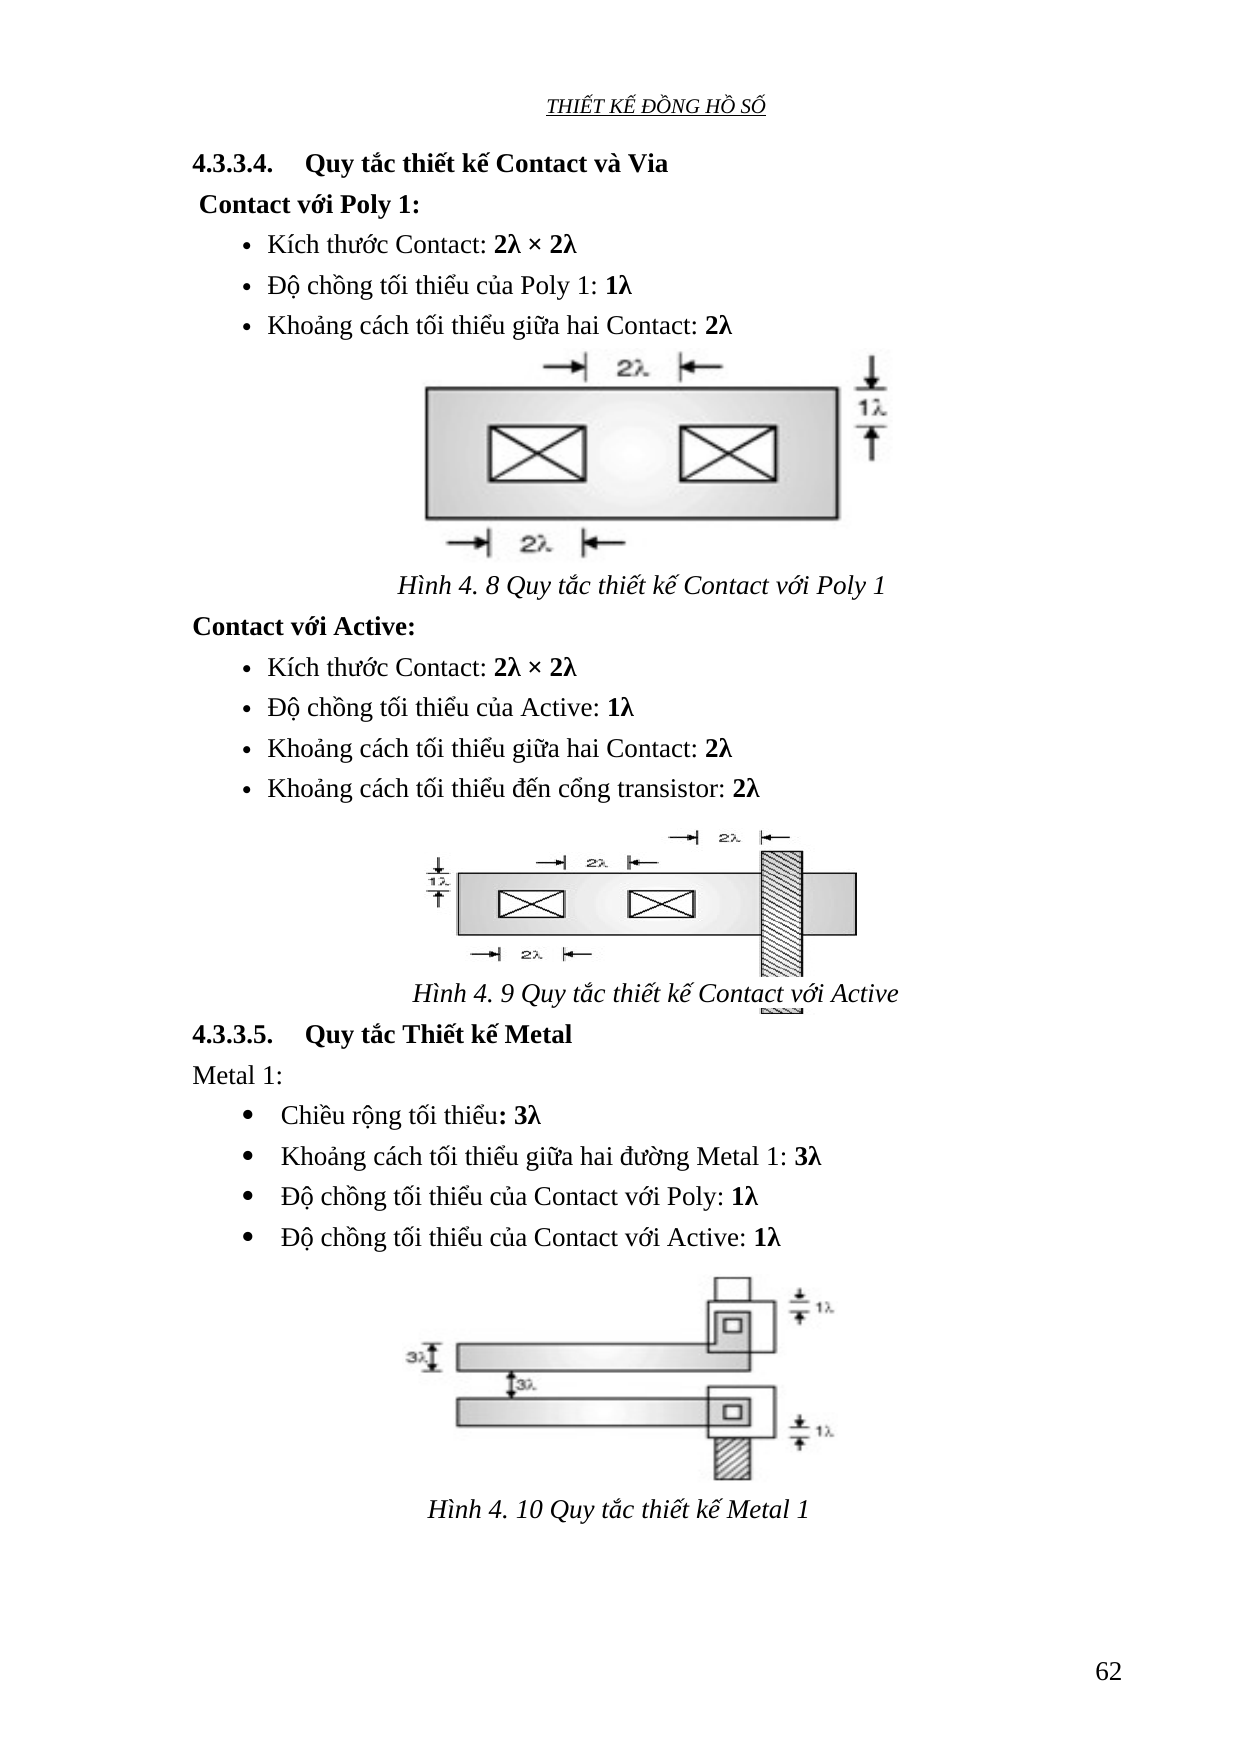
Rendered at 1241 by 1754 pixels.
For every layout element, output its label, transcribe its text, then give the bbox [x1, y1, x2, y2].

picture [423, 828, 861, 976]
list Kích thước Contact: 2λ × 2λ [243, 651, 1122, 682]
list Khoảng cách tối thiểu giữa hai đường Metal 1: 3λ [243, 1140, 1122, 1171]
list Độ chồng tối thiểu của Contact với Active: 1λ [243, 1221, 1122, 1252]
list Độ chồng tối thiểu của Contact với Poly: 1λ [243, 1181, 1122, 1212]
list Quy tắc thiết kế Contact và Via [192, 148, 1122, 179]
list Chiều rộng tối thiểu: 3λ [243, 1099, 1122, 1131]
list Khoảng cách tối thiểu đến cổng transistor: 2λ [243, 772, 1122, 803]
list Độ chồng tối thiểu của Active: 1λ [243, 691, 1122, 722]
list Độ chồng tối thiểu của Poly 1: 1λ [243, 269, 1122, 300]
picture [402, 1274, 839, 1484]
list Khoảng cách tối thiểu giữa hai Contact: 2λ [243, 309, 1122, 340]
picture [421, 348, 893, 569]
text Contact với Poly 1: [192, 188, 1122, 219]
text Metal 1: [192, 1059, 1122, 1090]
list Kích thước Contact: 2λ × 2λ [243, 228, 1122, 259]
picture [423, 1008, 861, 1015]
list Khoảng cách tối thiểu giữa hai Contact: 2λ [243, 732, 1122, 763]
